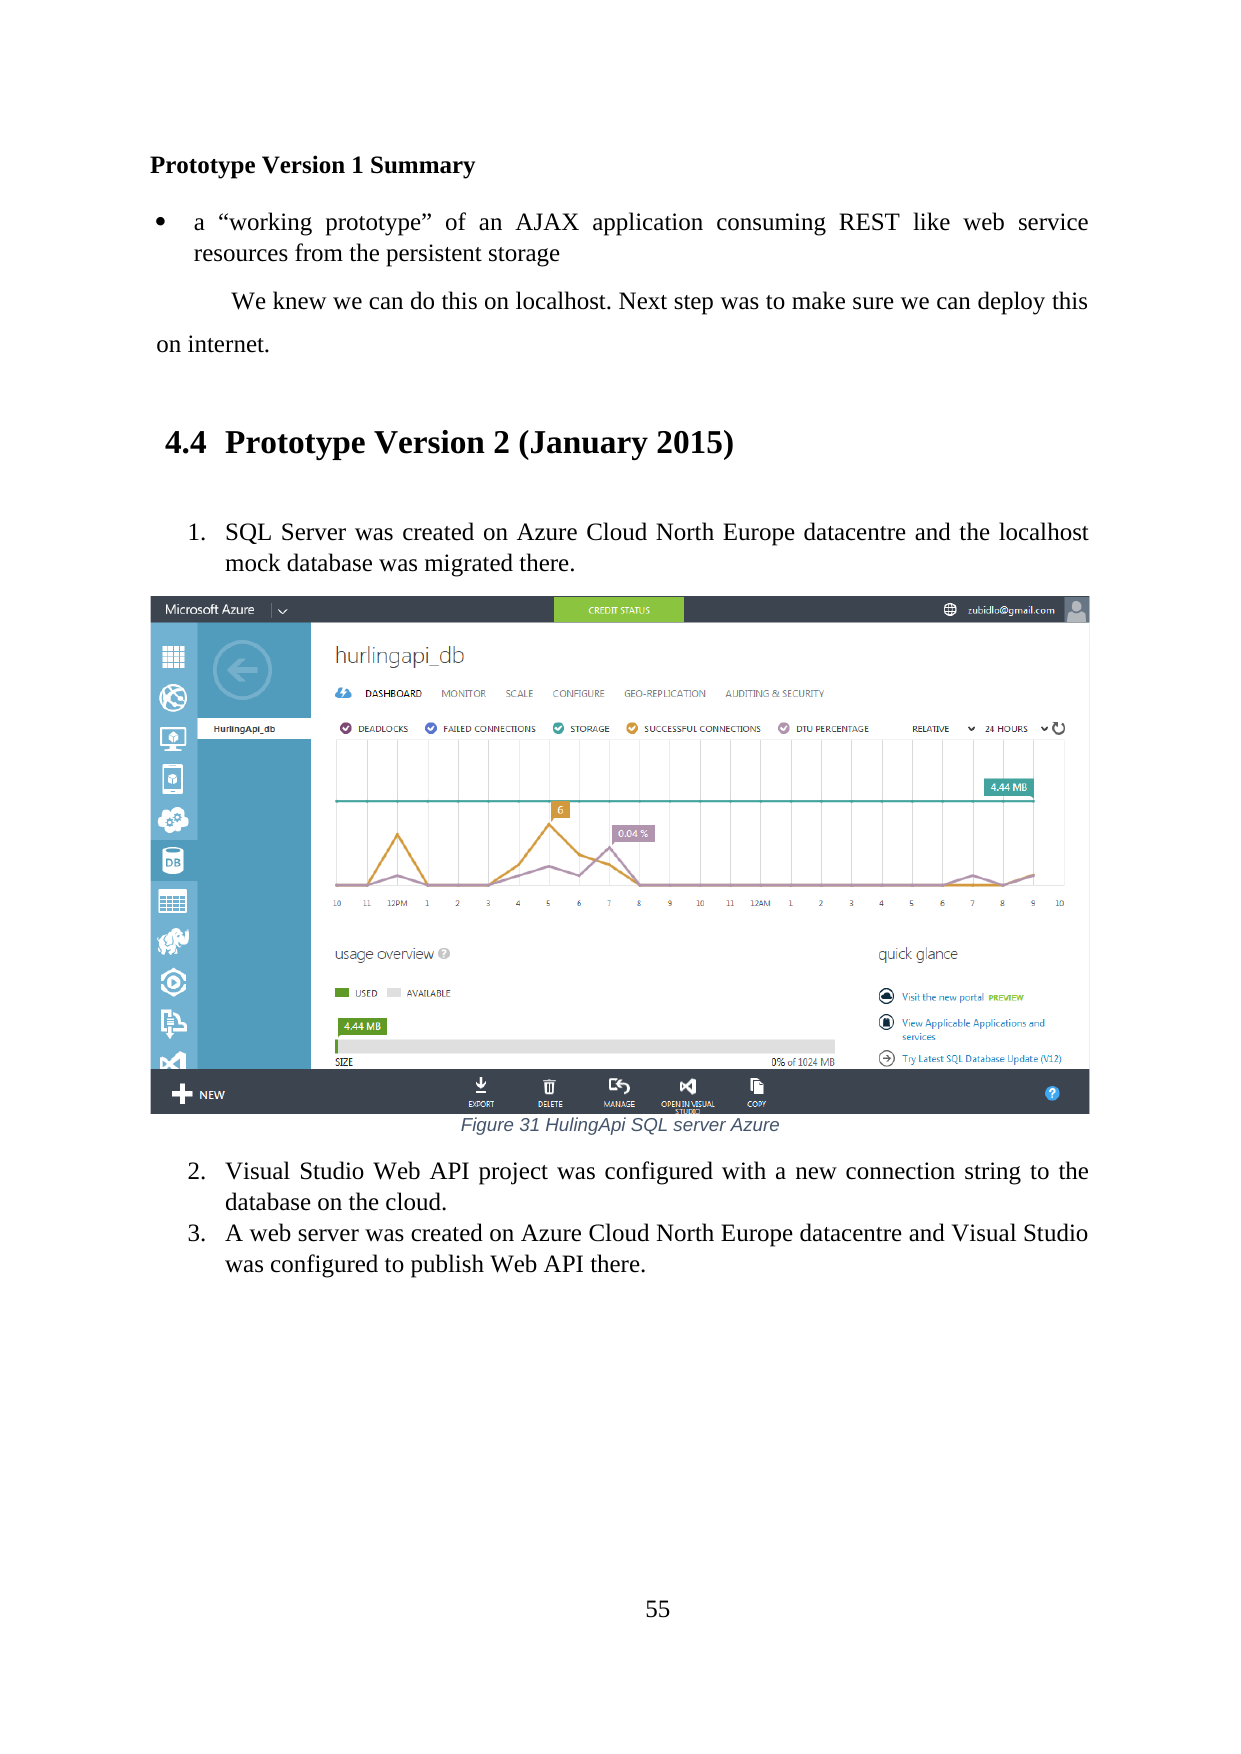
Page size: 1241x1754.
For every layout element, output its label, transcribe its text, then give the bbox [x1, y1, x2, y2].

subtitle Prototype Version 2 (January 2015) [165, 422, 1090, 461]
subtitle Prototype Version 1 Summary [150, 150, 1090, 179]
list SQL Server was created on Azure Cloud North Europe datacentre and the localhost mock database was migrated there. [187, 517, 1090, 577]
list Visual Studio Web API project was configured with a new connection string to the database on the cloud. [187, 1156, 1090, 1216]
text We knew we can do this on localhost. Next step was to make sure we can deploy this on internet. [156, 286, 1090, 358]
list a “working prototype” of an AJAX application consuming REST like web service resources from the persistent storage [156, 207, 1090, 267]
list A web server was created on Azure Cloud North Europe datacentre and Visual Studio was configured to publish Web API there. [187, 1218, 1090, 1278]
text Figure 31 HulingApi SQL server Azure [150, 1114, 1090, 1135]
picture [150, 596, 1090, 1114]
